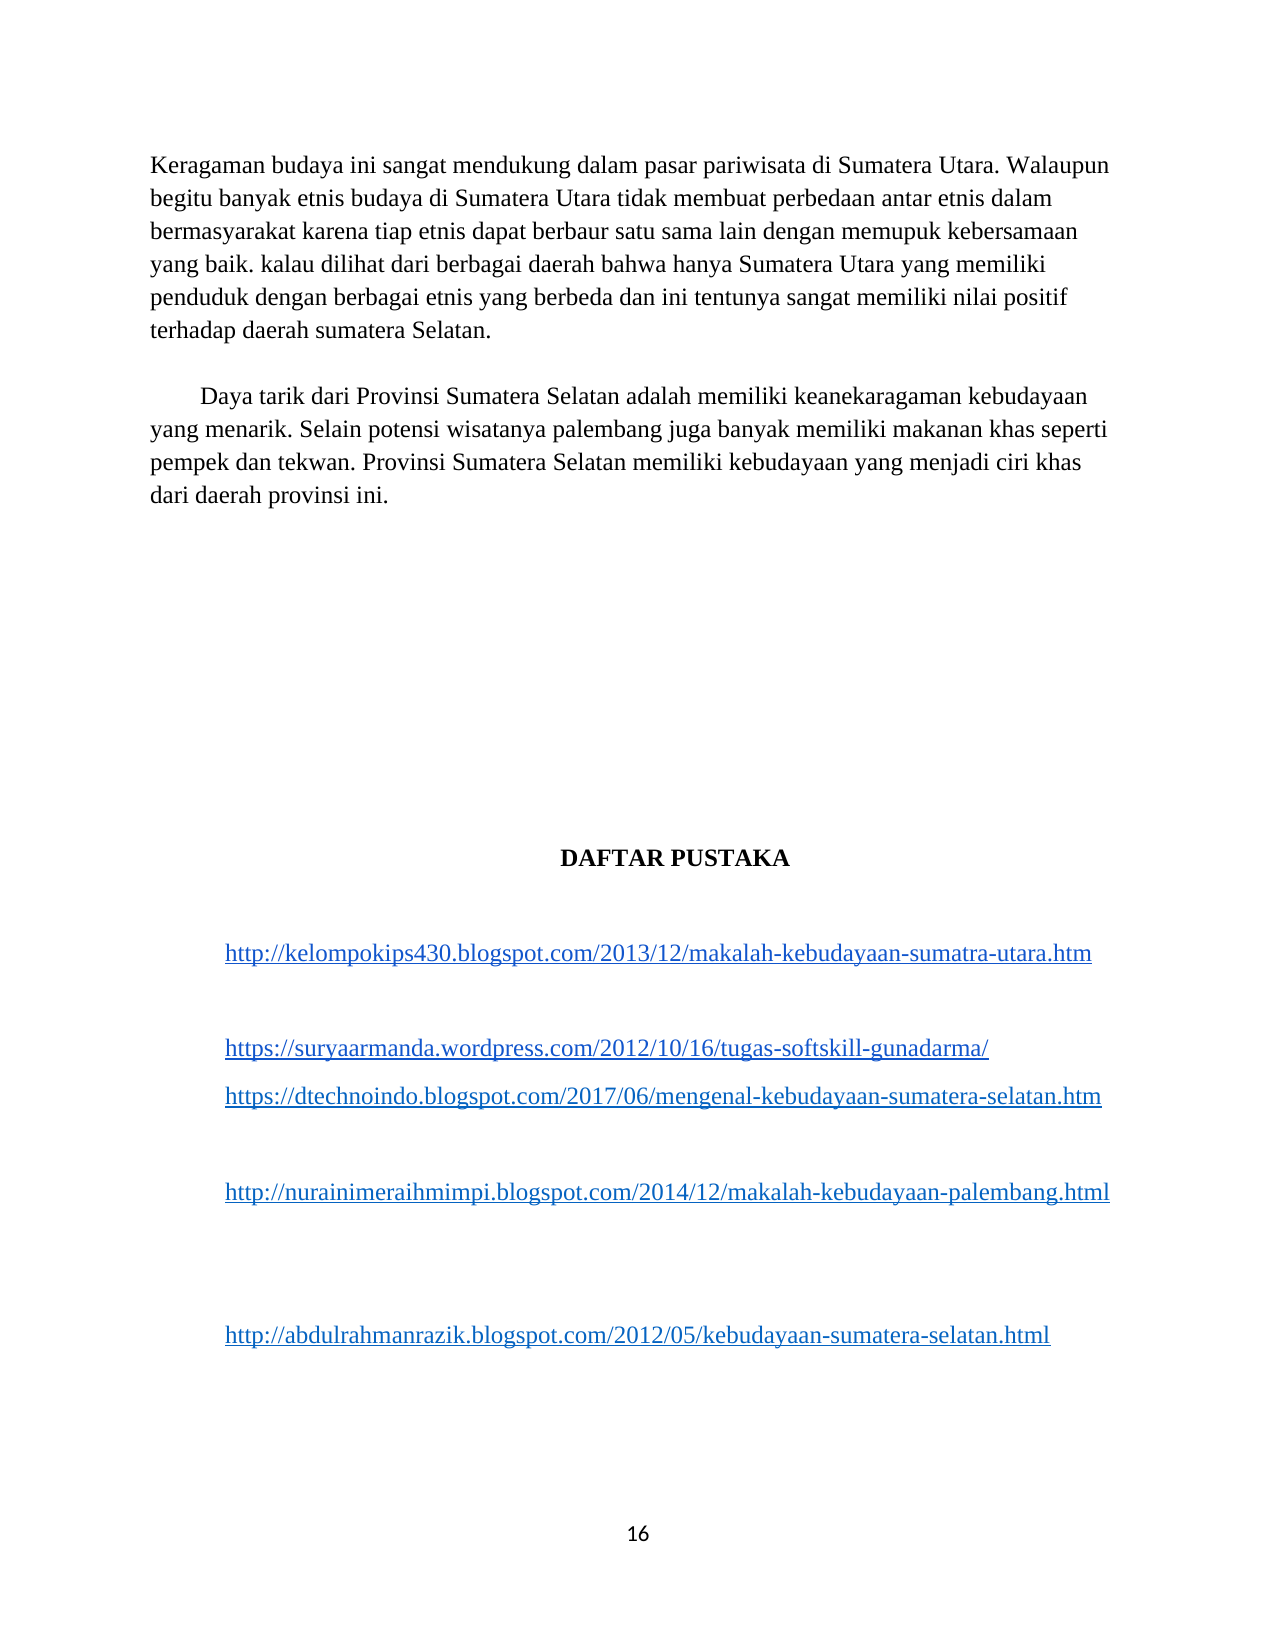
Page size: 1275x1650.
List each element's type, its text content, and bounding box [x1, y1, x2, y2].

text DAFTAR PUSTAKA [225, 843, 1125, 872]
text https://suryaarmanda.wordpress.com/2012/10/16/tugas-softskill-gunadarma/ [225, 1033, 1125, 1062]
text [150, 150, 1125, 344]
text https://dtechnoindo.blogspot.com/2017/06/mengenal-kebudayaan-sumatera-selatan.htm [225, 1081, 1125, 1110]
text http://nurainimeraihmimpi.blogspot.com/2014/12/makalah-kebudayaan-palembang.html [225, 1177, 1125, 1205]
text http://abdulrahmanrazik.blogspot.com/2012/05/kebudayaan-sumatera-selatan.html [225, 1320, 1125, 1348]
text http://kelompokips430.blogspot.com/2013/12/makalah-kebudayaan-sumatra-utara.htm [225, 938, 1125, 967]
text Daya tarik dari Provinsi Sumatera Selatan adalah memiliki keanekaragaman kebudayaan yang menarik. Selain potensi wisatanya palembang juga banyak memiliki makanan khas seperti pempek dan tekwan. Provinsi Sumatera Selatan memiliki kebudayaan yang menjadi ciri khas dari daerah provinsi ini. [150, 381, 1125, 509]
